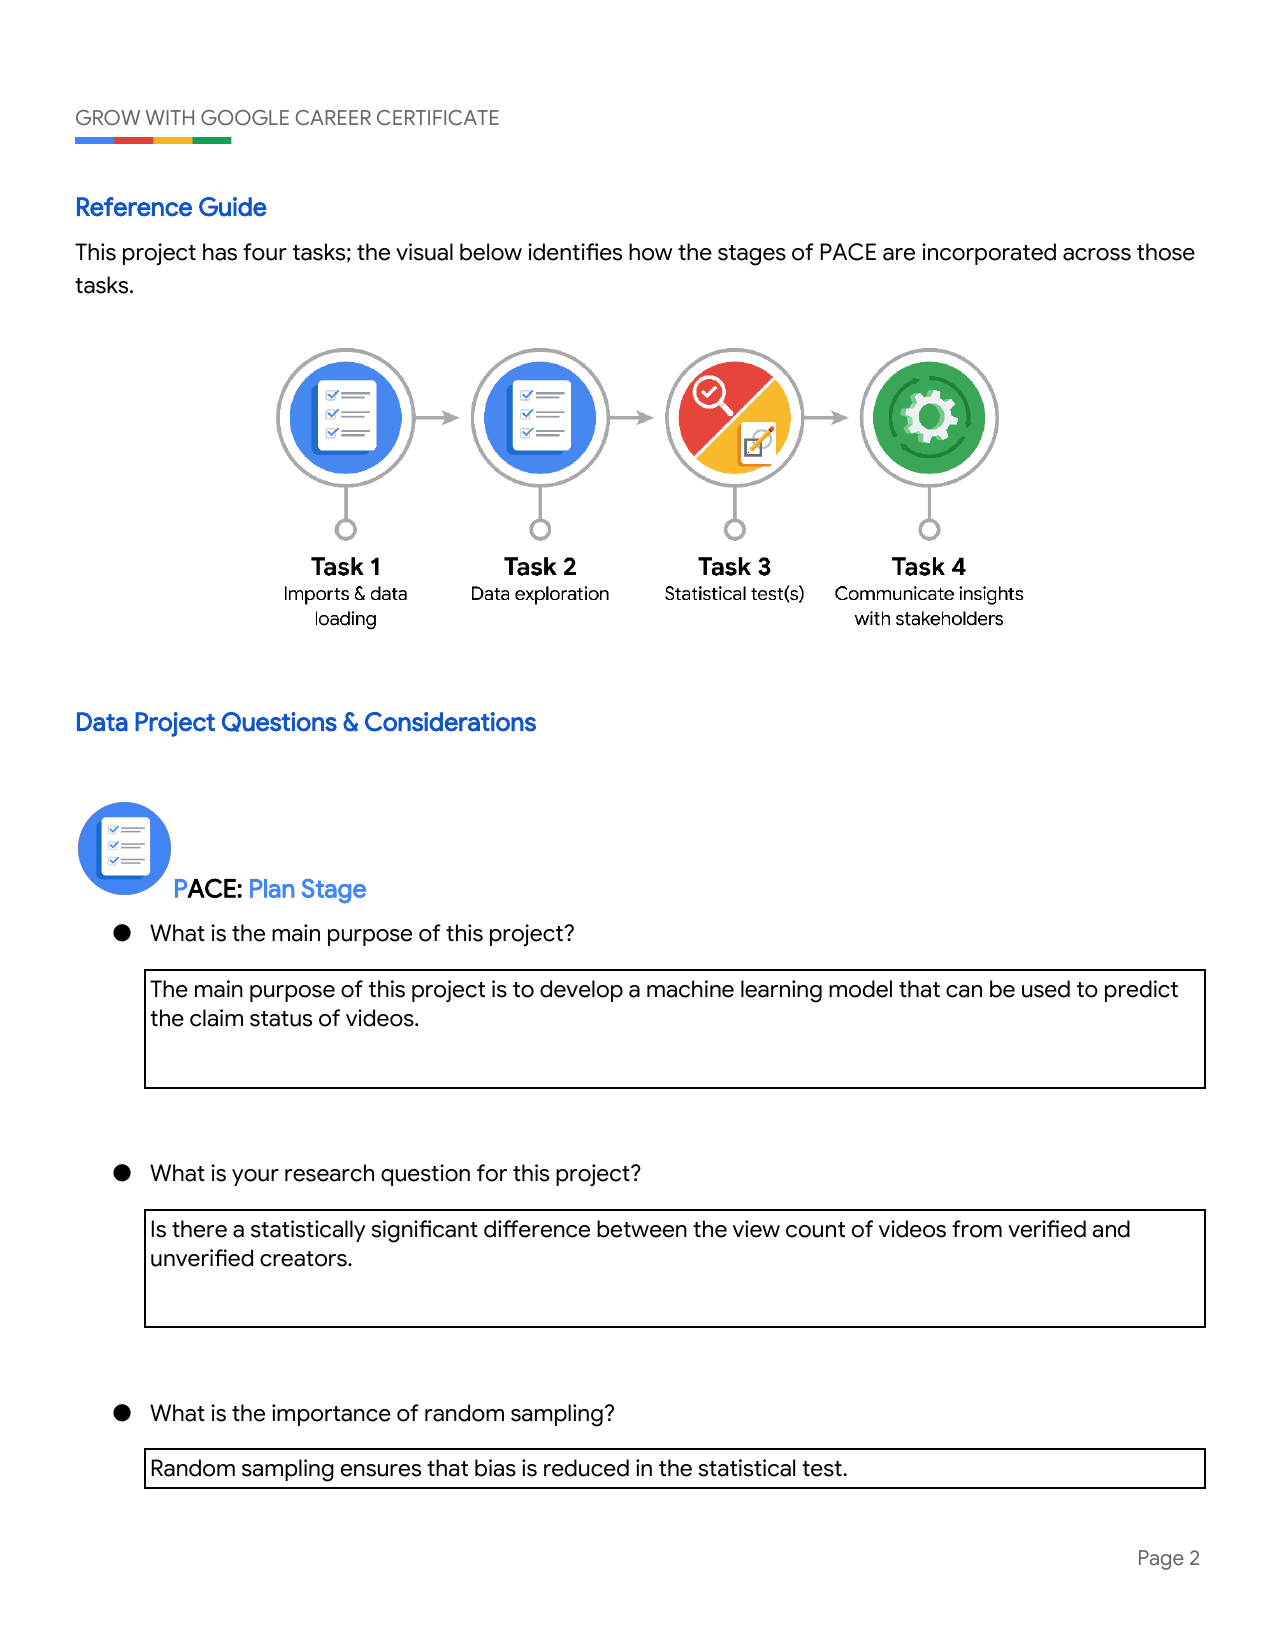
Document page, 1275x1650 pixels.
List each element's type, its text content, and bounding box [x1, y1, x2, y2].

list What is the importance of random sampling? [112, 1399, 1200, 1427]
text This project has four tasks; the visual below identifies how the stages of PACE are incorporated across those tasks. [75, 238, 1200, 300]
text The main purpose of this project is to develop a machine learning model that can be used to predict the claim status of videos. [146, 971, 1204, 1033]
text Reference Guide [75, 191, 1200, 223]
text Is there a statistically significant difference between the view count of videos from verified and unverified creators. [146, 1211, 1204, 1272]
picture [75, 303, 1200, 656]
text Data Project Questions & Considerations [75, 706, 1200, 738]
list What is your research question for this project? [112, 1159, 1200, 1188]
text Random sampling ensures that bias is reduced in the statistical test. [146, 1450, 1204, 1487]
picture [75, 137, 232, 144]
picture [75, 799, 173, 898]
text PACE: Plan Stage [75, 799, 1200, 904]
list What is the main purpose of this project? [112, 919, 1200, 948]
